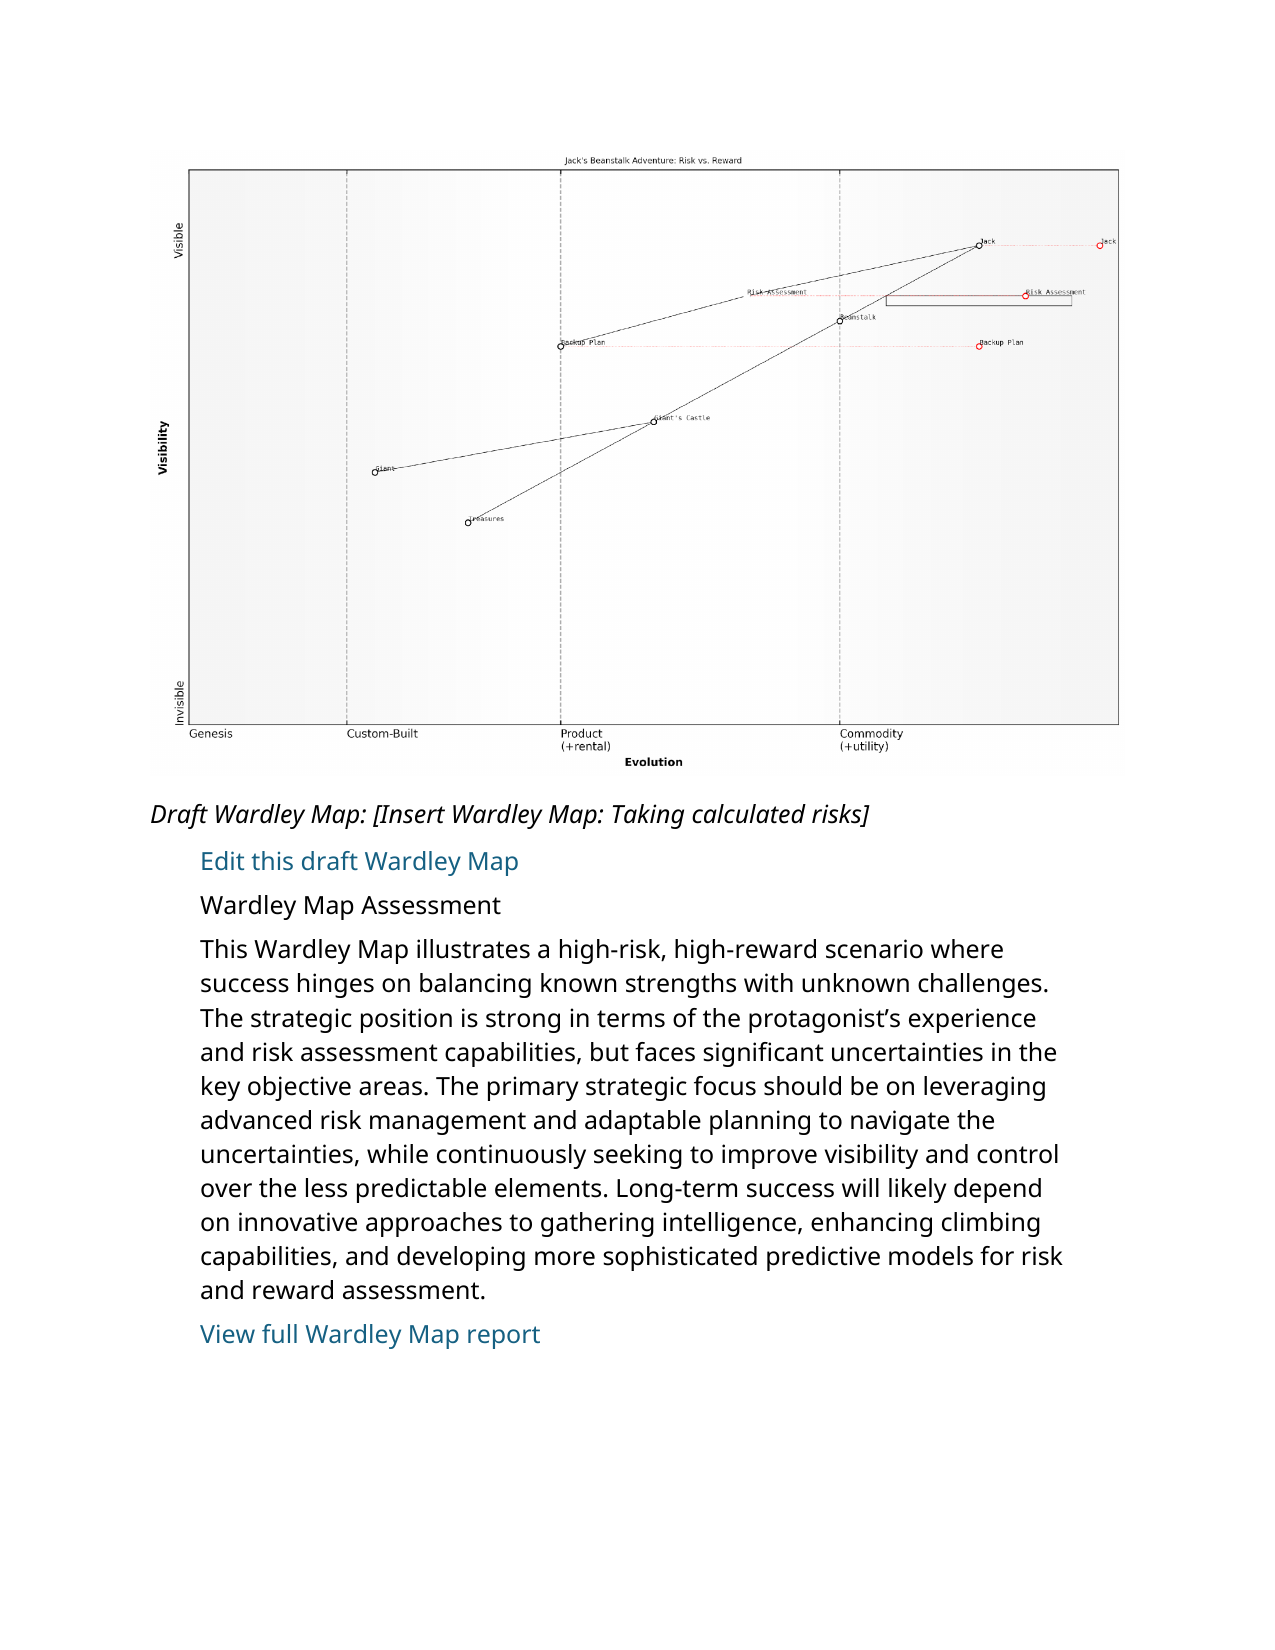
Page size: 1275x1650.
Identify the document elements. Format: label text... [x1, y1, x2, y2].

picture [150, 150, 1125, 776]
text This Wardley Map illustrates a high-risk, high-reward scenario where success hinges on balancing known strengths with unknown challenges. The strategic position is strong in terms of the protagonist’s experience and risk assessment capabilities, but faces significant uncertainties in the key objective areas. The primary strategic focus should be on leveraging advanced risk management and adaptable planning to navigate the uncertainties, while continuously seeking to improve visibility and control over the less predictable elements. Long-term success will likely depend on innovative approaches to gathering intelligence, enhancing climbing capabilities, and developing more sophisticated predictive models for risk and reward assessment. [200, 932, 1075, 1307]
text Draft Wardley Map: [Insert Wardley Map: Taking calculated risks] [150, 797, 1125, 831]
text Wardley Map Assessment [200, 888, 1075, 922]
text View full Wardley Map report [200, 1317, 1075, 1351]
text Edit this draft Wardley Map [200, 843, 1075, 877]
